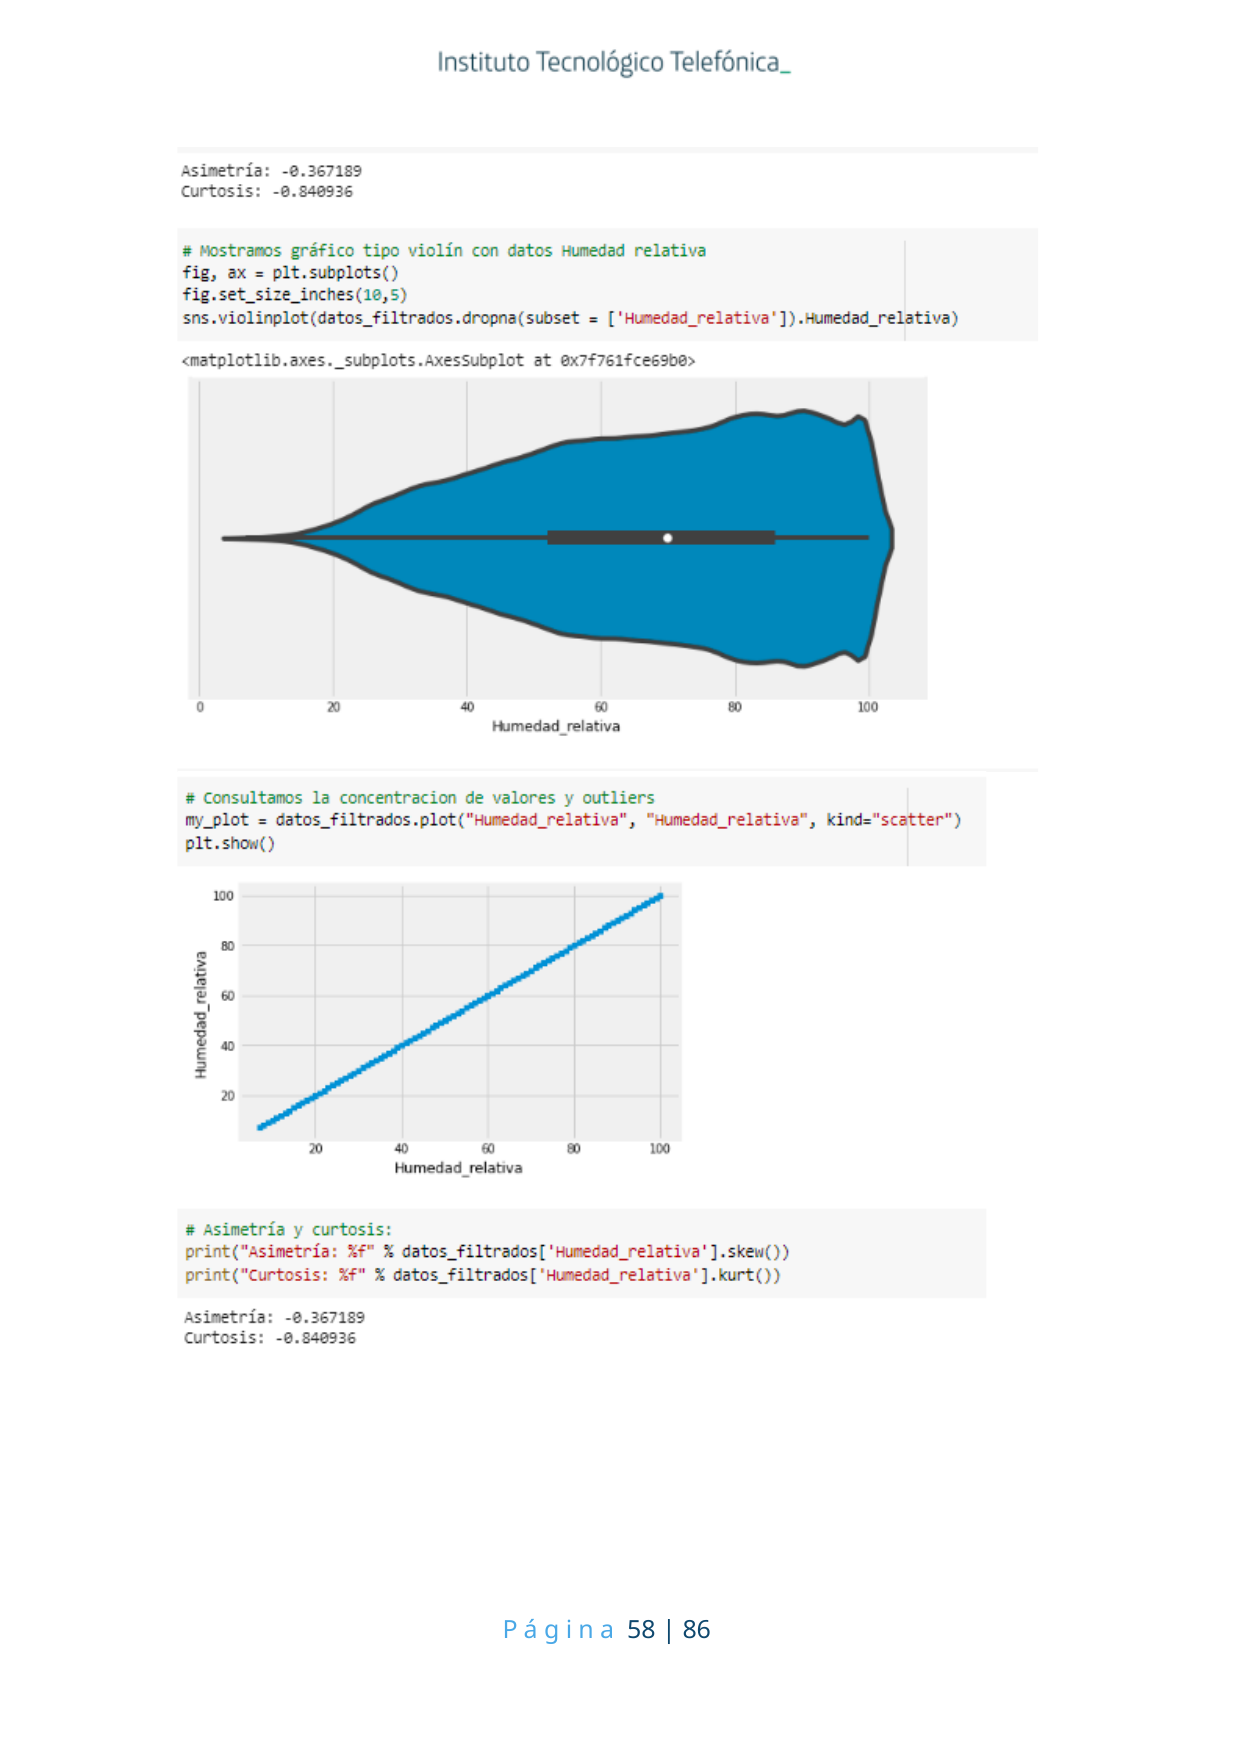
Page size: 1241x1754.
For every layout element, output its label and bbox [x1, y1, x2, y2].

picture [177, 147, 1039, 1378]
picture [433, 29, 807, 83]
